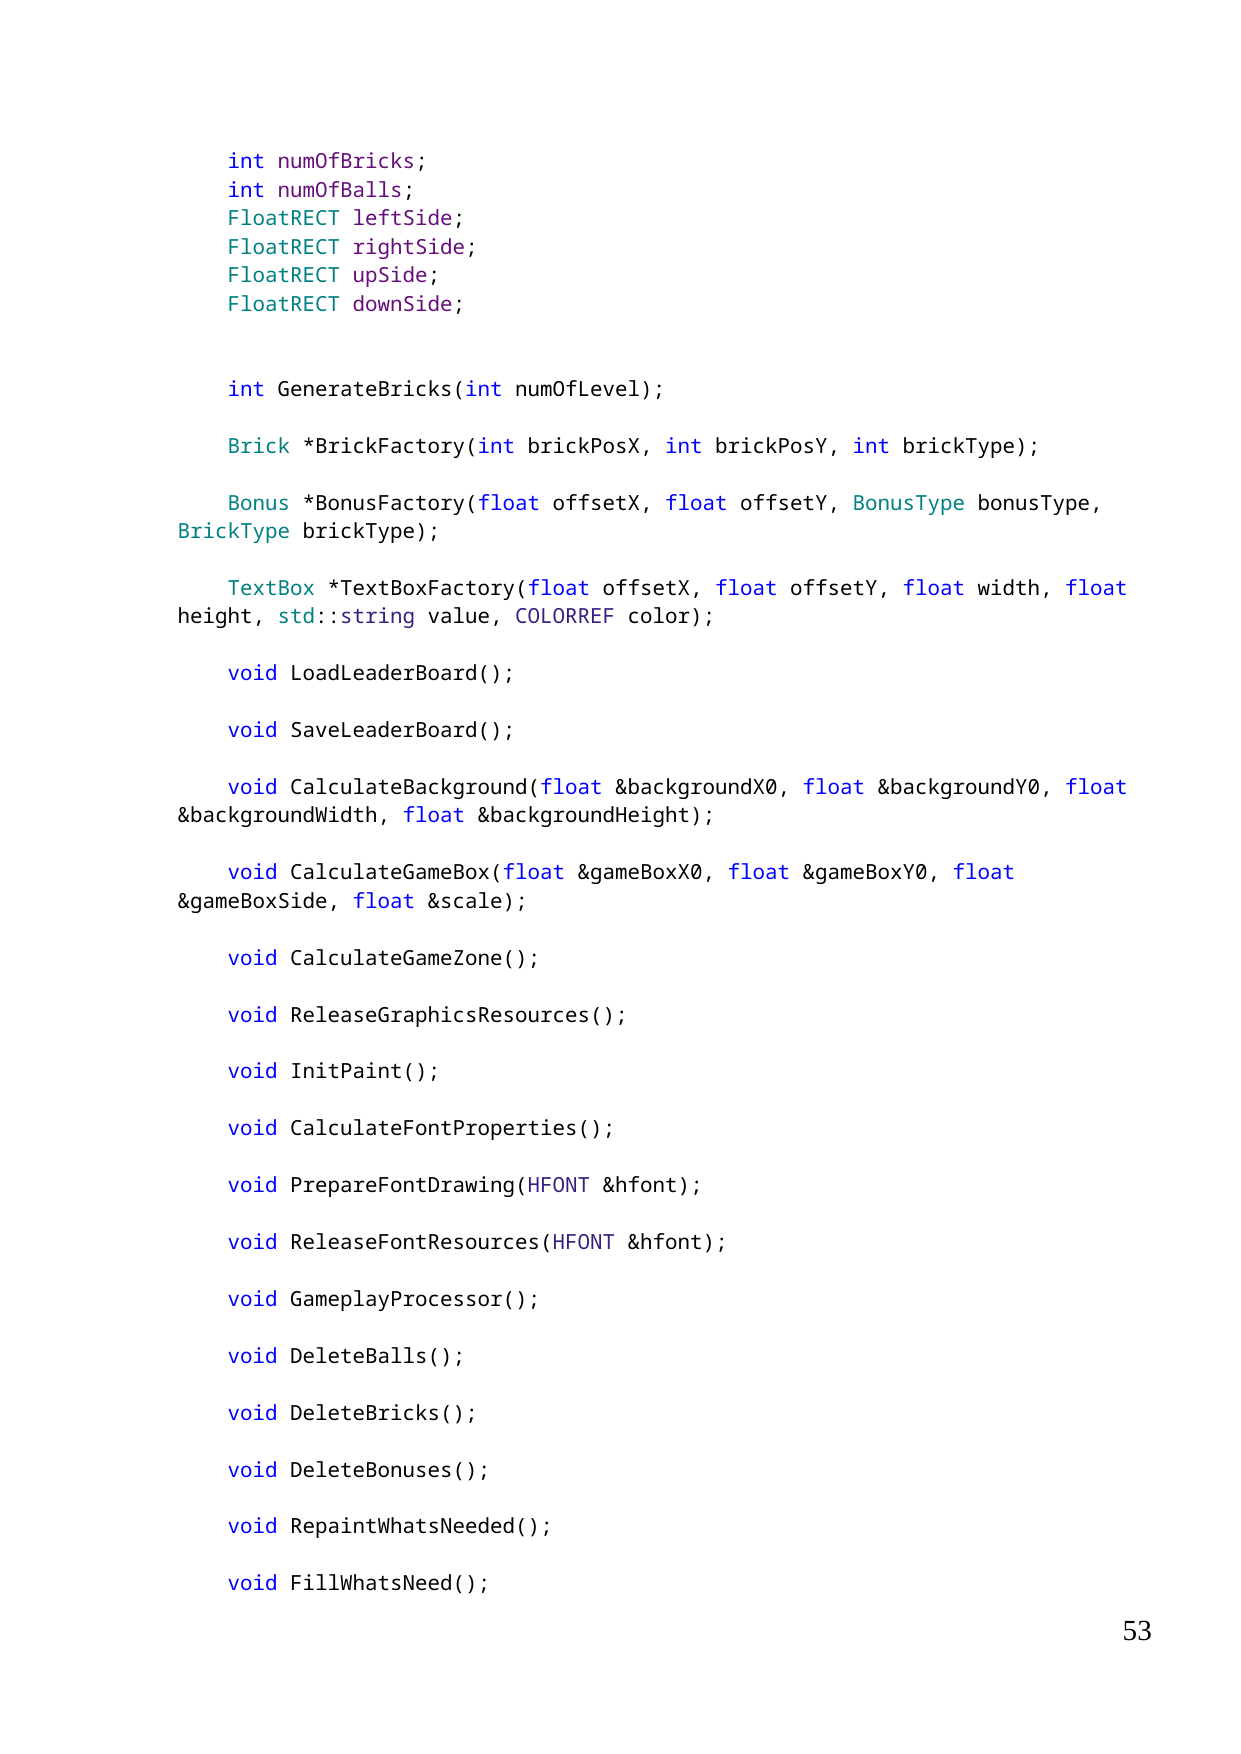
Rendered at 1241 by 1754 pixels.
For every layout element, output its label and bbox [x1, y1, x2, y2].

text [177, 118, 1152, 1597]
